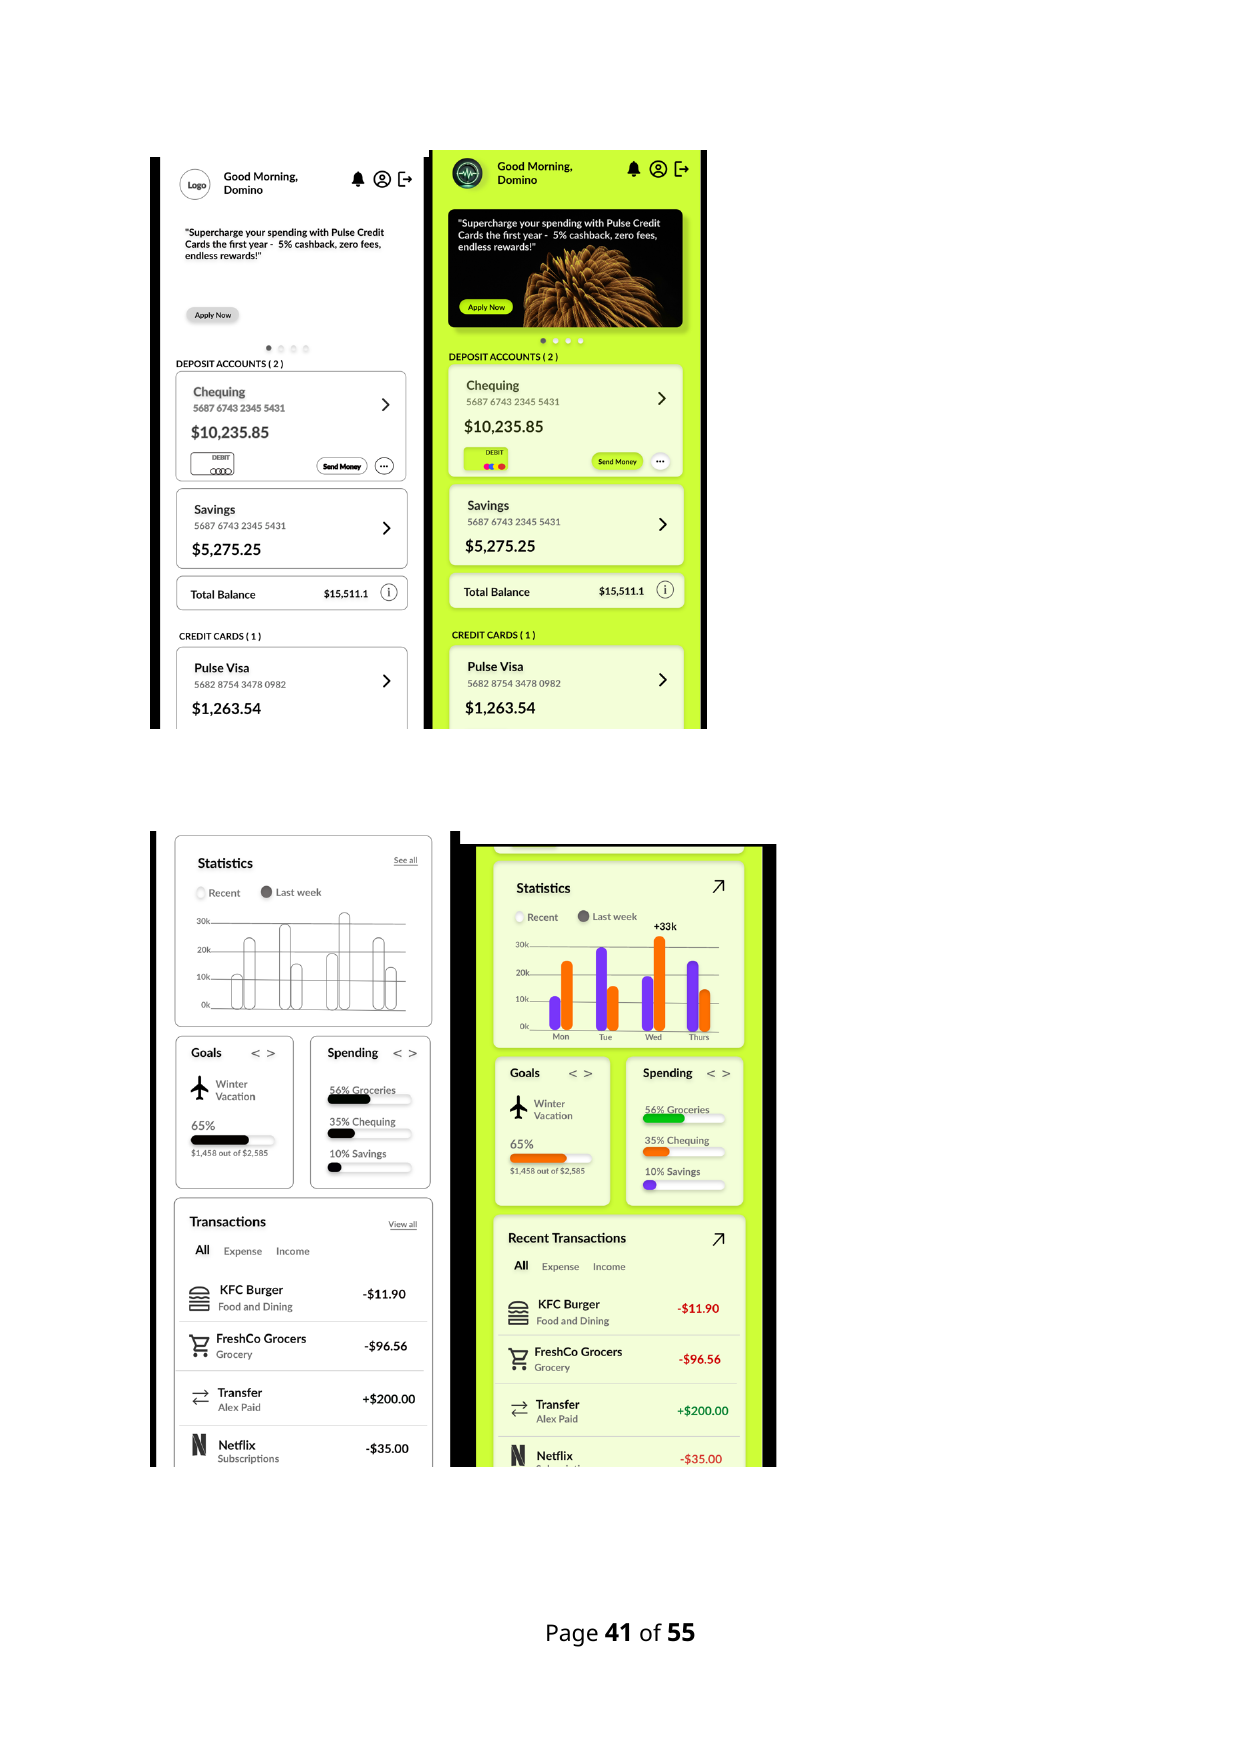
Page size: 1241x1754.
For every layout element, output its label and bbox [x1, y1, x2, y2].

picture [150, 831, 777, 1467]
picture [150, 150, 707, 729]
